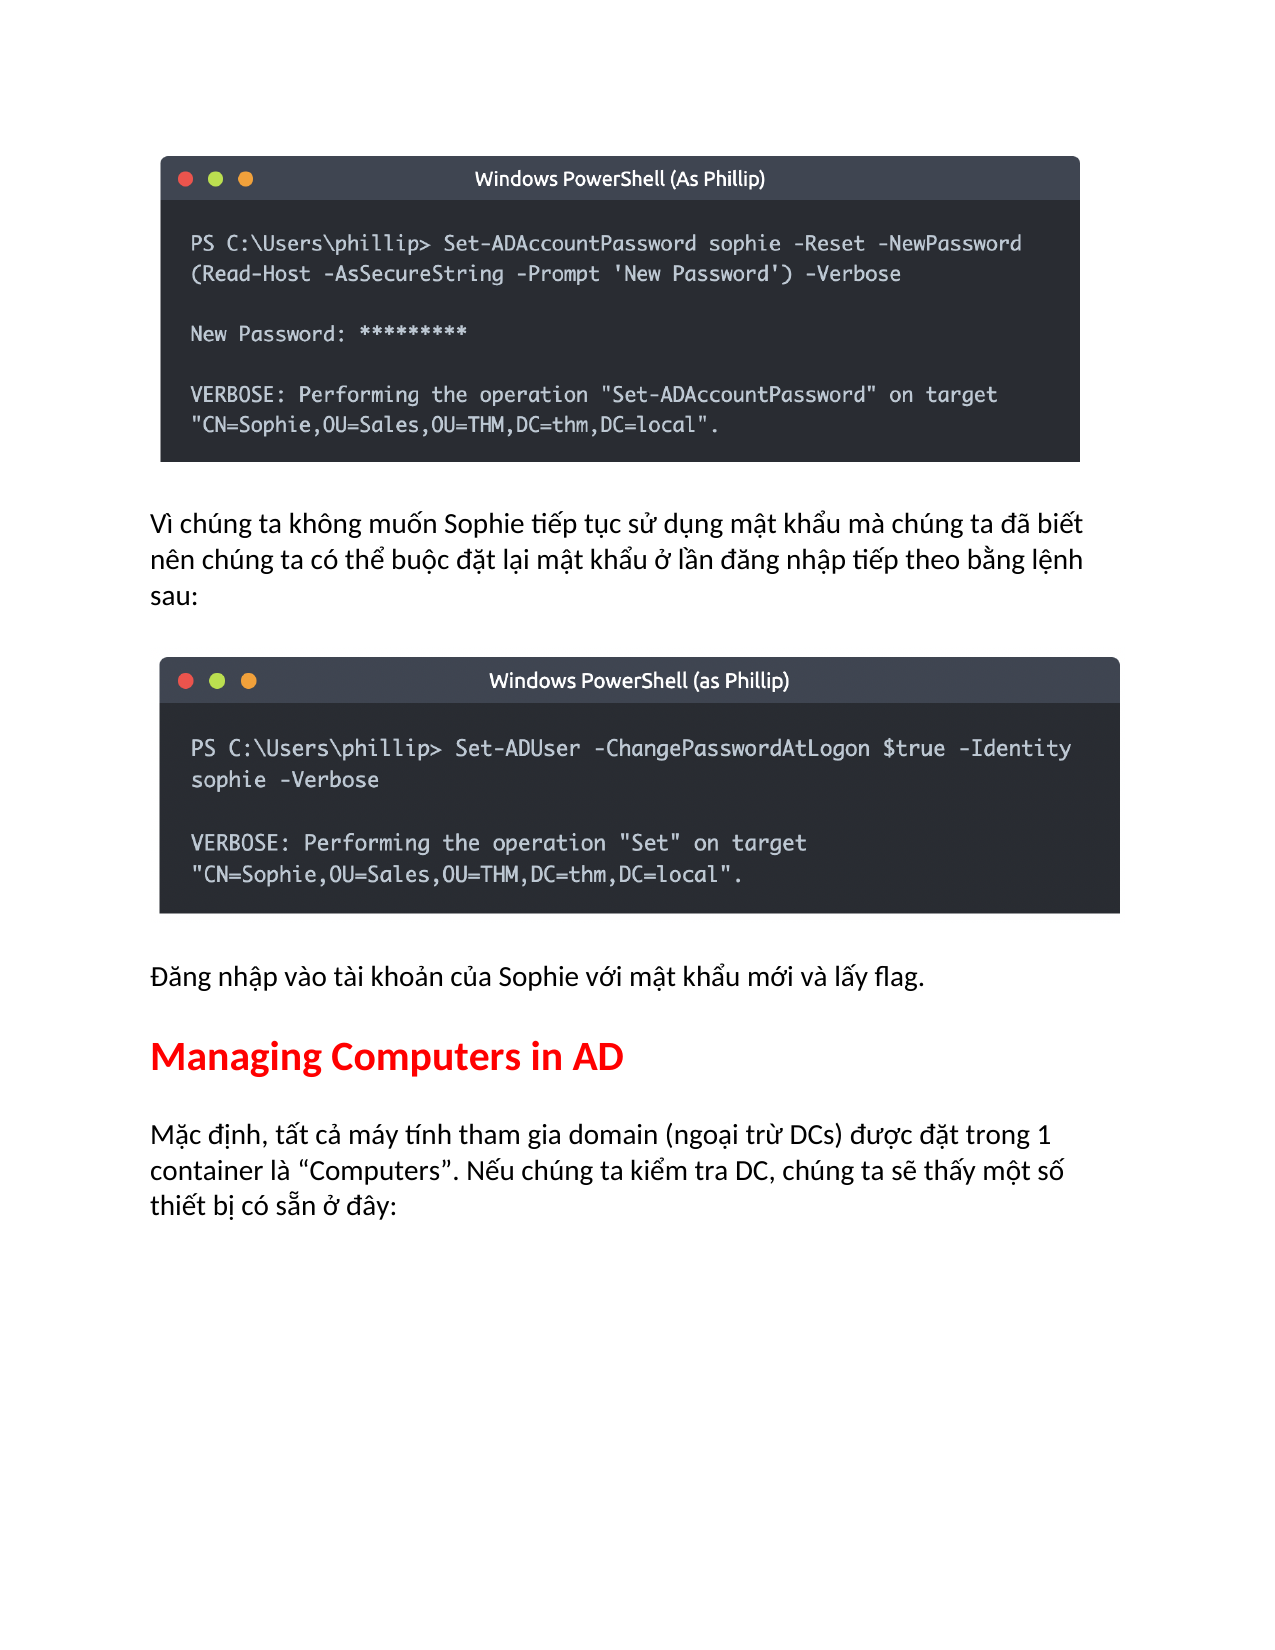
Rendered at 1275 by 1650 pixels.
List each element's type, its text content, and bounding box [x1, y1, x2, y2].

picture [150, 150, 1090, 470]
text Managing Computers in AD [150, 1029, 1125, 1080]
text Vì chúng ta không muốn Sophie tiếp tục sử dụng mật khẩu mà chúng ta đã biết nên chúng ta có thể buộc đặt lại mật khẩu ở lần đăng nhập tiếp theo bằng lệnh sau: [150, 505, 1125, 612]
text Đăng nhập vào tài khoản của Sophie với mật khẩu mới và lấy flag. [150, 958, 1125, 994]
picture [150, 647, 1125, 923]
text Mặc định, tất cả máy tính tham gia domain (ngoại trừ DCs) được đặt trong 1 container là “Computers”. Nếu chúng ta kiểm tra DC, chúng ta sẽ thấy một số thiết bị có sẵn ở đây: [150, 1116, 1125, 1223]
